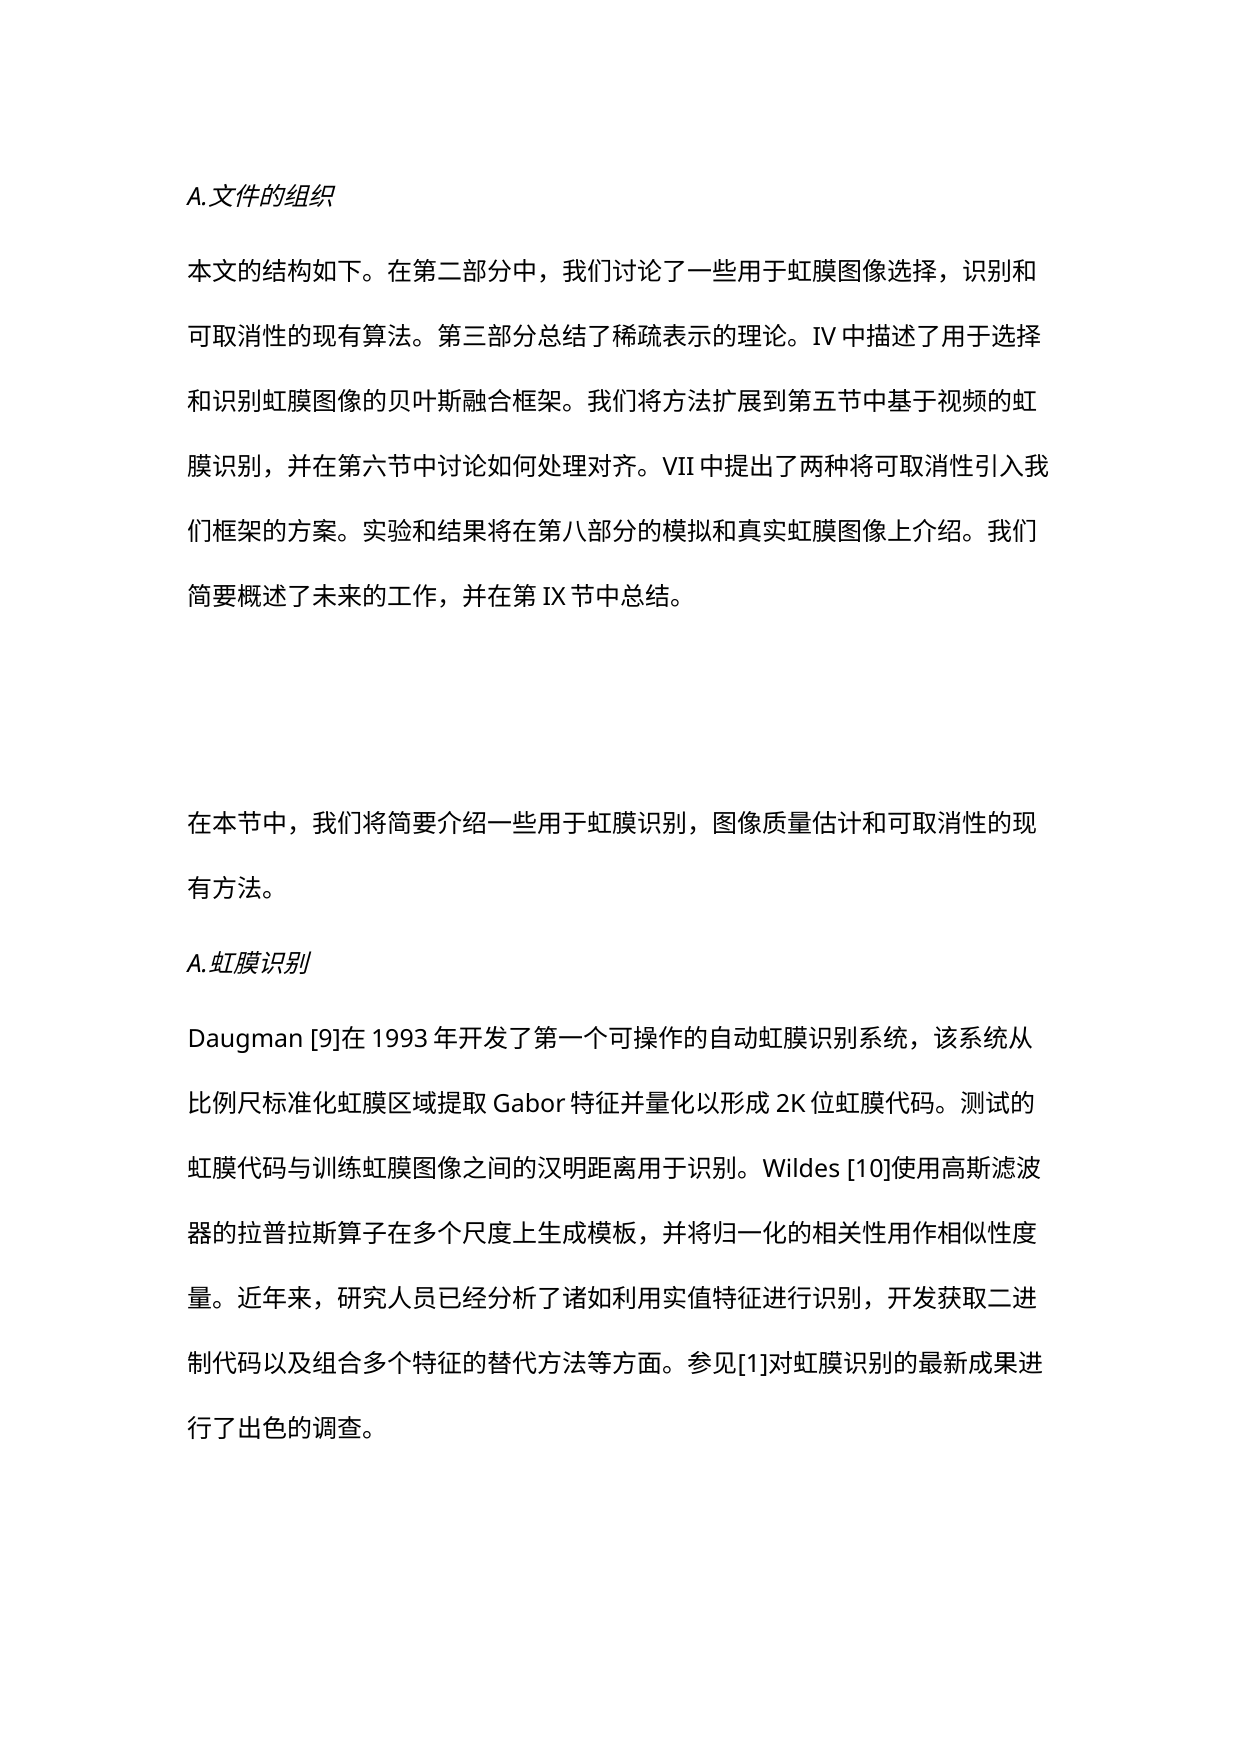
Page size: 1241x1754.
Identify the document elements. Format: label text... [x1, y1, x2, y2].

text Daugman [9]在1993年开发了第一个可操作的自动虹膜识别系统，该系统从比例尺标准化虹膜区域提取Gabor特征并量化以形成2K位虹膜代码。测试的虹膜代码与训练虹膜图像之间的汉明距离用于识别。Wildes [10]使用高斯滤波器的拉普拉斯算子在多个尺度上生成模板，并将归一化的相关性用作相似性度量。近年来，研究人员已经分析了诸如利用实值特征进行识别，开发获取二进制代码以及组合多个特征的替代方法等方面。参见[1]对虹膜识别的最新成果进行了出色的调查。 [187, 1004, 1053, 1459]
text 本文的结构如下。在第二部分中，我们讨论了一些用于虹膜图像选择，识别和可取消性的现有算法。第三部分总结了稀疏表示的理论。IV中描述了用于选择和识别虹膜图像的贝叶斯融合框架。我们将方法扩展到第五节中基于视频的虹膜识别，并在第六节中讨论如何处理对齐。VII中提出了两种将可取消性引入我们框架的方案。实验和结果将在第八部分的模拟和真实虹膜图像上介绍。我们简要概述了未来的工作，并在第IX节中总结。 [187, 237, 1053, 627]
text A.虹膜识别 [187, 929, 1053, 994]
text A.文件的组织 [187, 162, 1053, 227]
text 在本节中，我们将简要介绍一些用于虹膜识别，图像质量估计和可取消性的现有方法。 [187, 789, 1053, 919]
